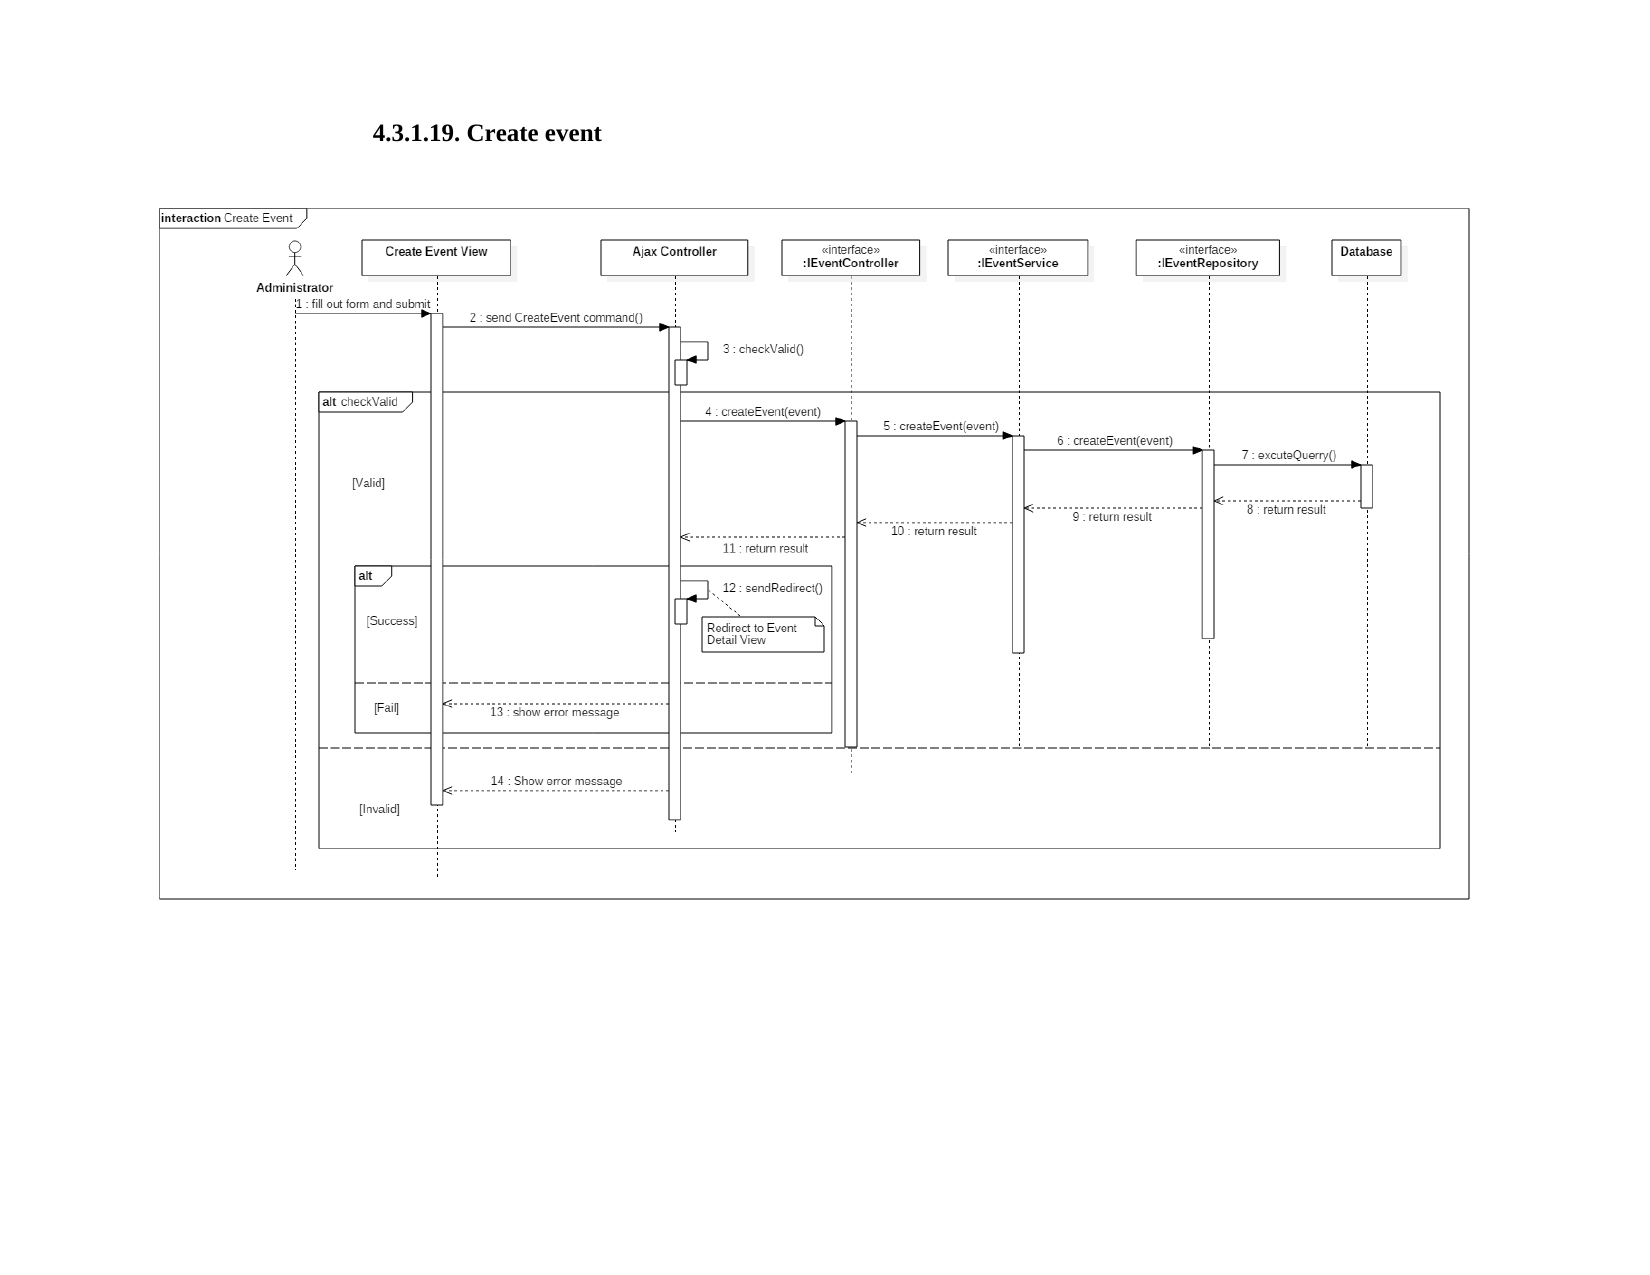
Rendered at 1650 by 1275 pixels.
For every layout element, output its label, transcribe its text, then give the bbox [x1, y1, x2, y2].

picture [150, 199, 1505, 935]
text 4.3.1.19. Create event [148, 118, 1502, 147]
